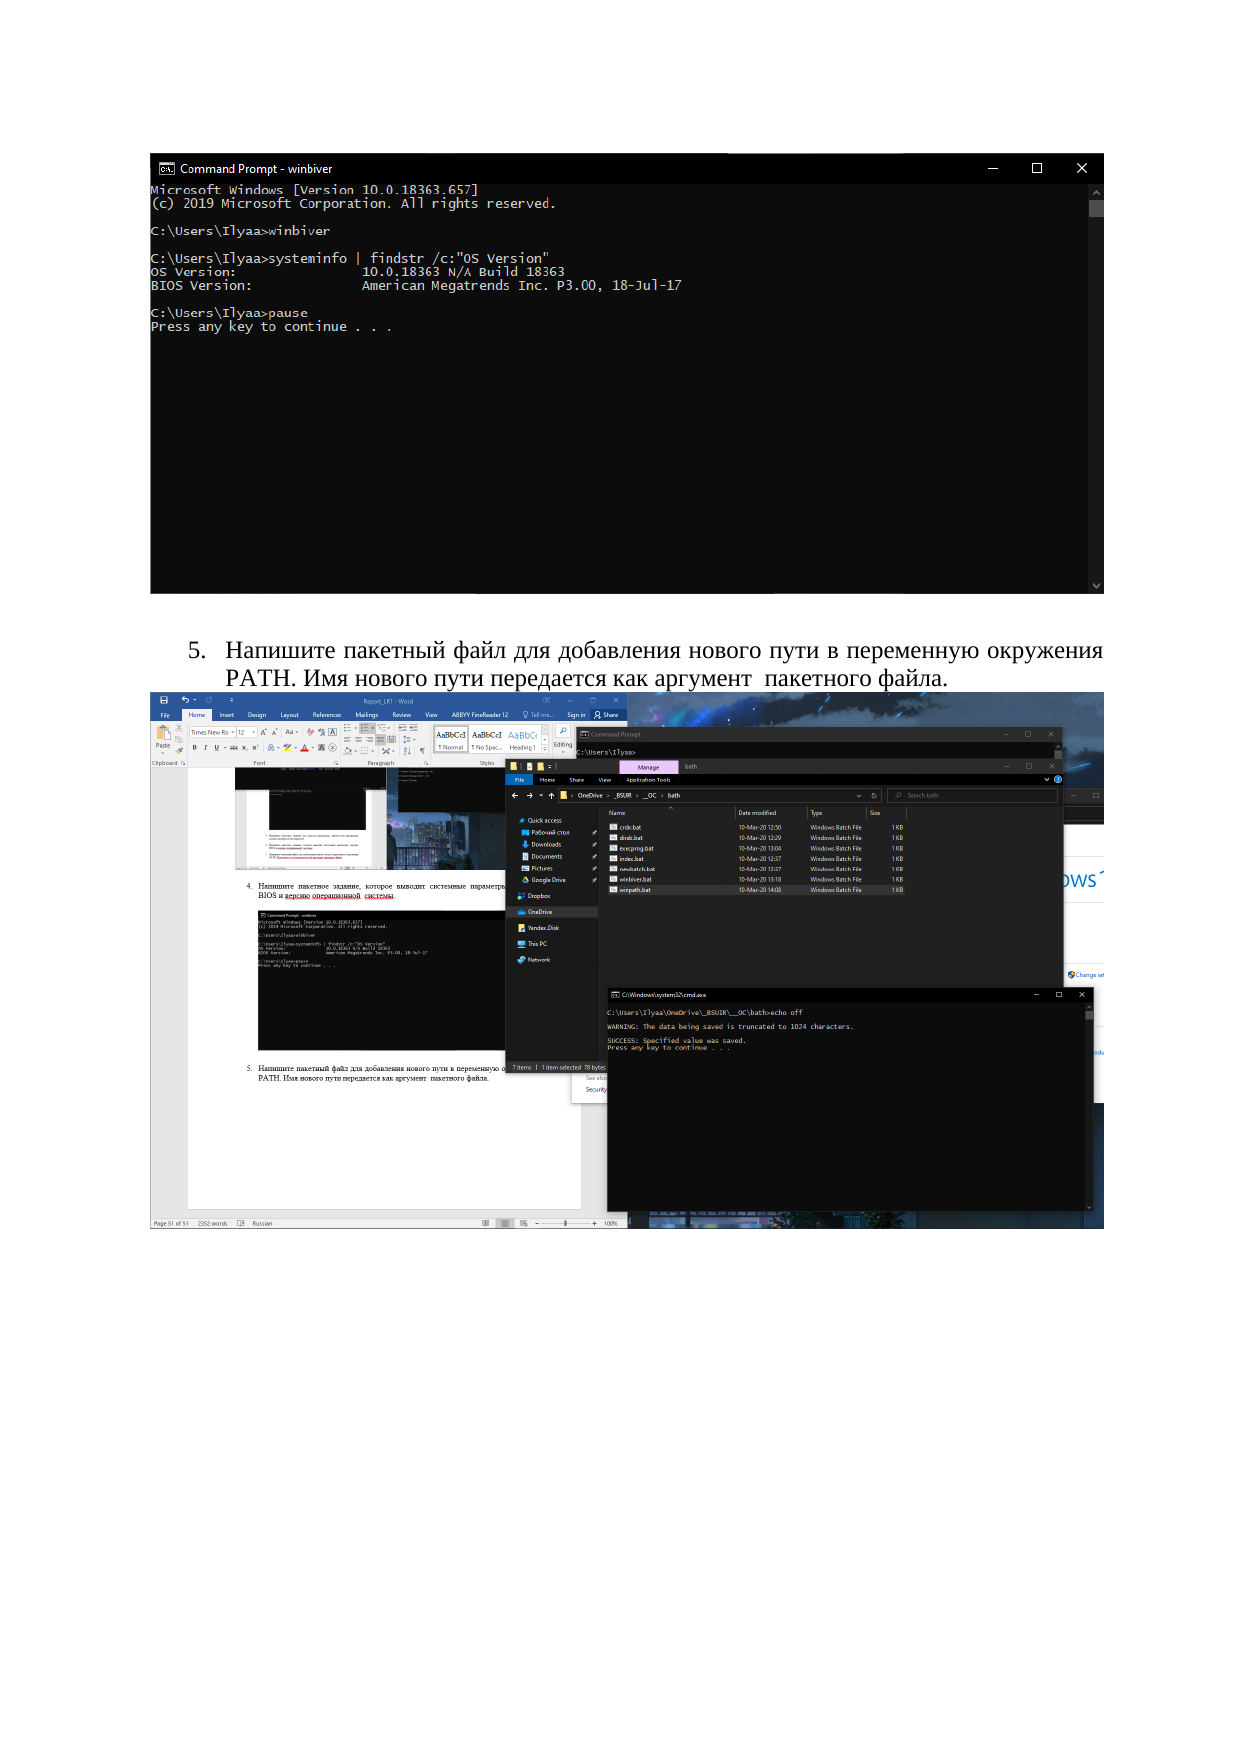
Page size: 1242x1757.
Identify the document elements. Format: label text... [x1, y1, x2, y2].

list Напишите пакетный файл для добавления нового пути в переменную окружения PATH. Имя нового пути передается как аргумент пакетного файла. [188, 635, 1104, 692]
picture [150, 153, 1104, 594]
picture [150, 692, 1104, 1229]
